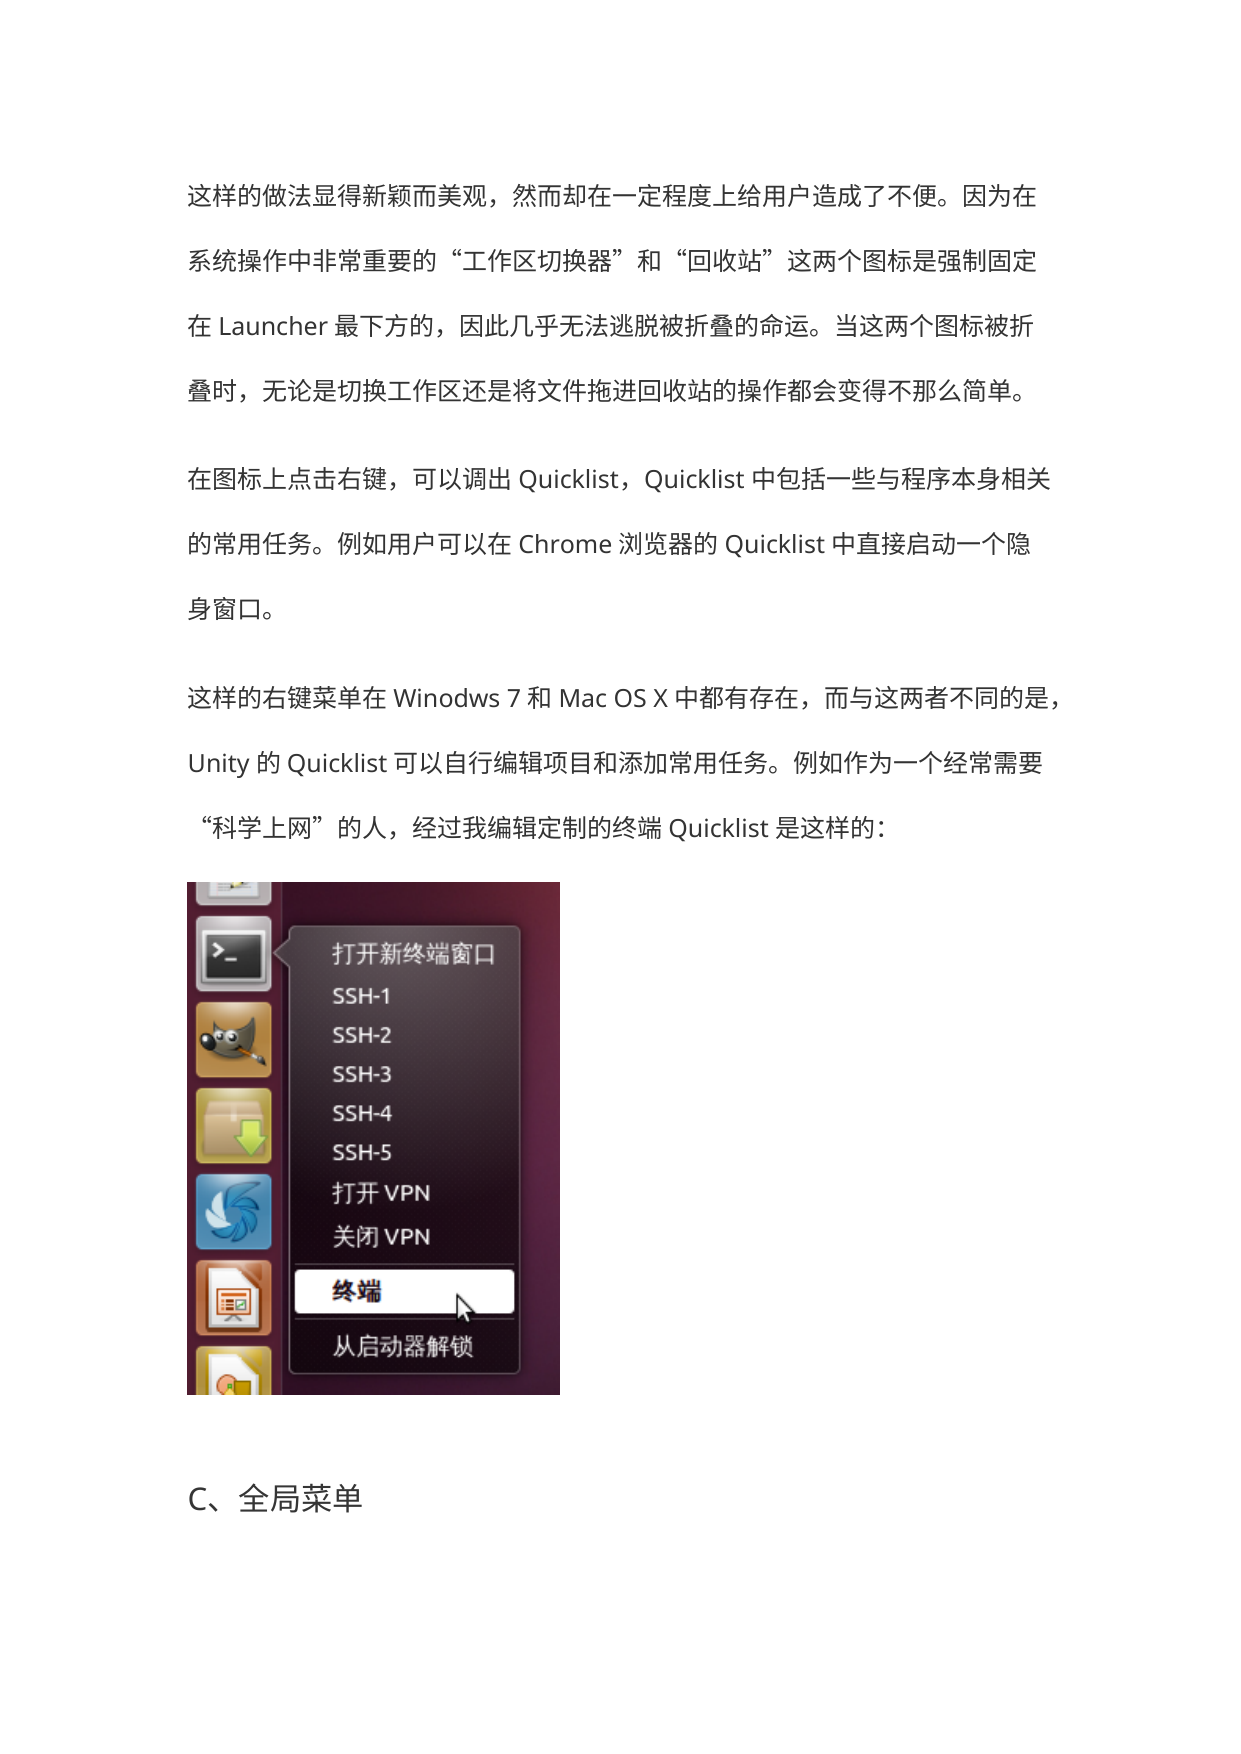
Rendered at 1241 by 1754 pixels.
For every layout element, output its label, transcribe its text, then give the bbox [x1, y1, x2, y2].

picture [187, 882, 560, 1395]
text 这样的做法显得新颖而美观，然而却在一定程度上给用户造成了不便。因为在系统操作中非常重要的“工作区切换器”和“回收站”这两个图标是强制固定在 Launcher 最下方的，因此几乎无法逃脱被折叠的命运。当这两个图标被折叠时，无论是切换工作区还是将文件拖进回收站的操作都会变得不那么简单。 [187, 162, 1053, 422]
text 这样的右键菜单在 Winodws 7 和 Mac OS X 中都有存在，而与这两者不同的是，Unity 的 Quicklist 可以自行编辑项目和添加常用任务。例如作为一个经常需要“科学上网”的人，经过我编辑定制的终端 Quicklist 是这样的： [187, 664, 1053, 859]
text C、全局菜单 [187, 1464, 1053, 1529]
text 在图标上点击右键，可以调出 Quicklist，Quicklist 中包括一些与程序本身相关的常用任务。例如用户可以在 Chrome 浏览器的 Quicklist 中直接启动一个隐身窗口。 [187, 445, 1053, 640]
